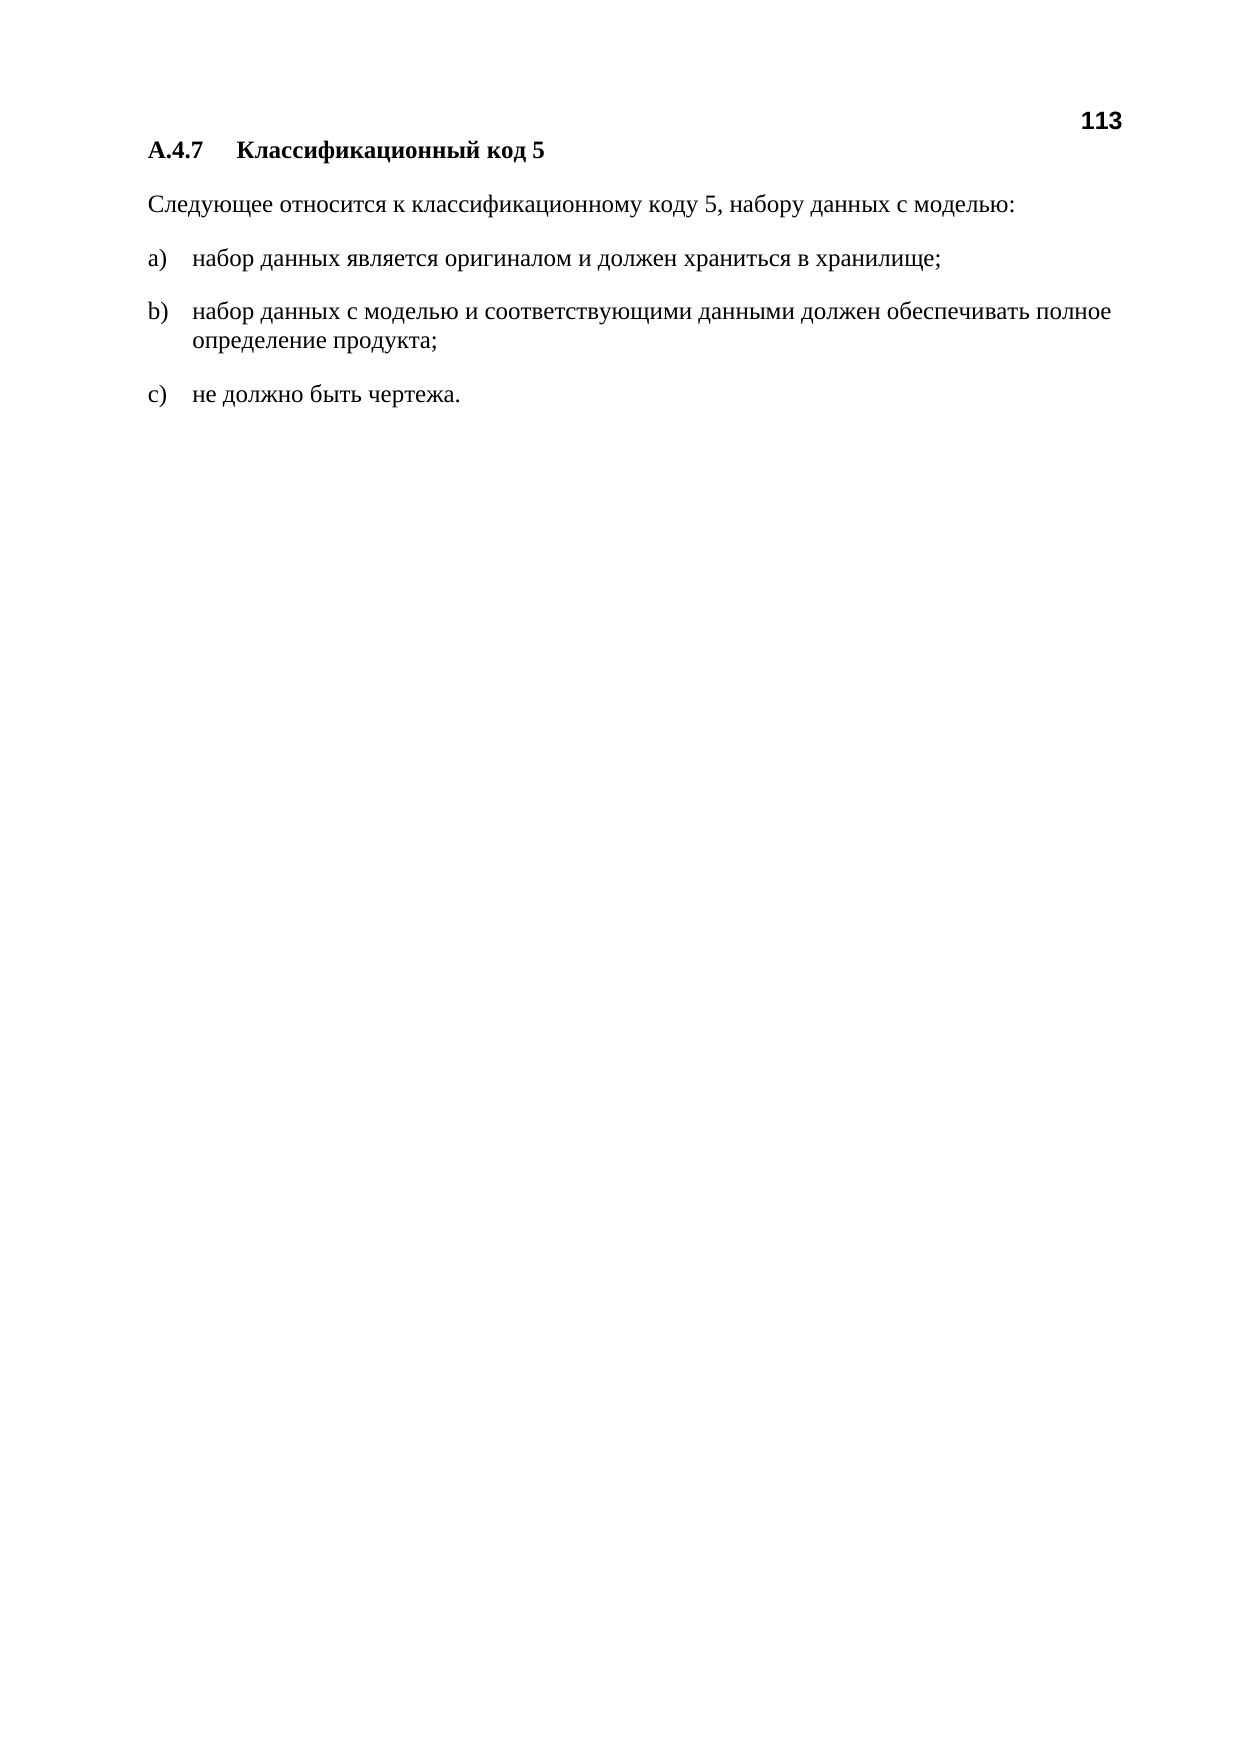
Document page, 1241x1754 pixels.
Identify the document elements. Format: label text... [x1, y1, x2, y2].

list Следующее относится к классификационному коду 5, набору данных с моделью: [148, 189, 1122, 218]
list 113 [148, 106, 1122, 135]
list с) не должно быть чертежа. [148, 379, 1122, 408]
list а) набор данных является оригиналом и должен храниться в хранилище; [148, 243, 1122, 271]
list А.4.7 Классификационный код 5 [148, 135, 1152, 164]
list b) набор данных с моделью и соответствующими данными должен обеспечивать полное определение продукта; [148, 296, 1122, 354]
